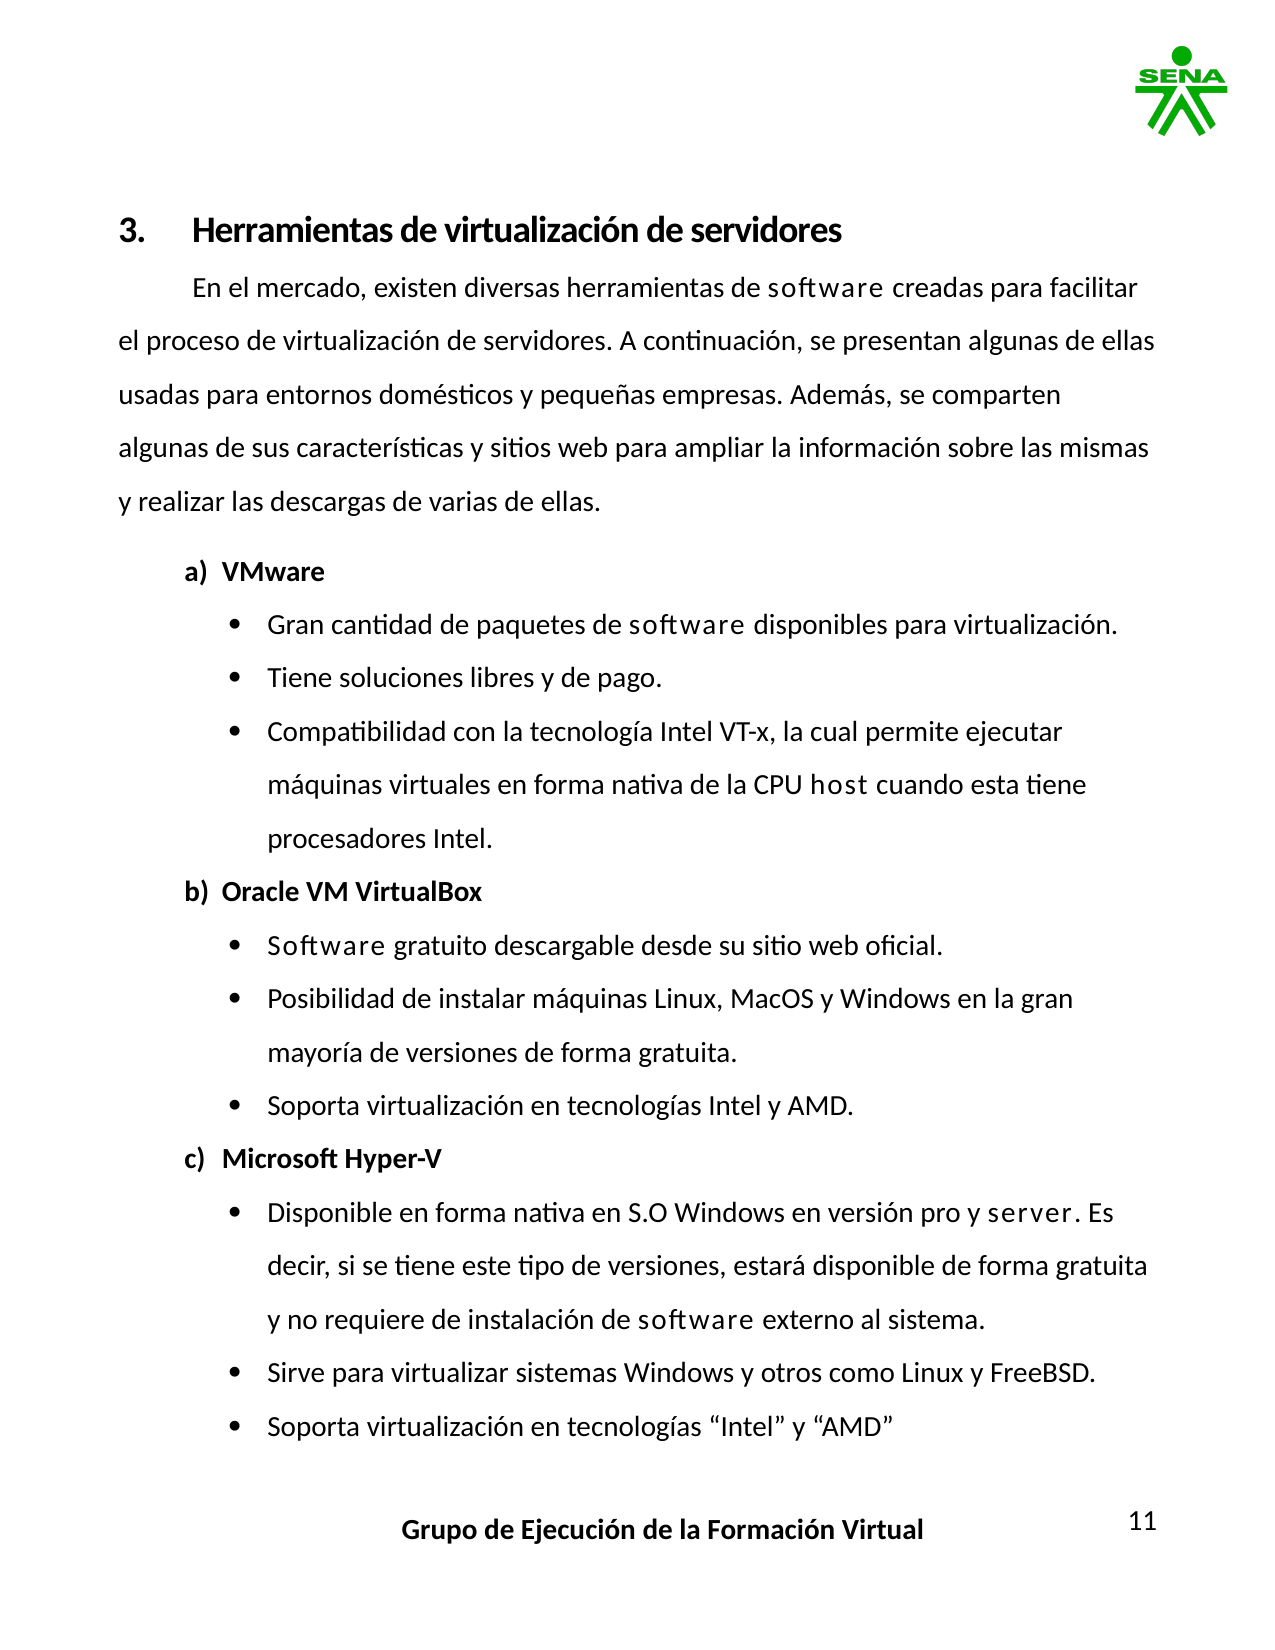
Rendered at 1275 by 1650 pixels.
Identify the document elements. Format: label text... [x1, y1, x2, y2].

text En el mercado, existen diversas herramientas de software creadas para facilitar el proceso de virtualización de servidores. A continuación, se presentan algunas de ellas usadas para entornos domésticos y pequeñas empresas. Además, se comparten algunas de sus características y sitios web para ampliar la información sobre las mismas y realizar las descargas de varias de ellas. [118, 269, 1157, 518]
list Oracle VM VirtualBox [184, 873, 1157, 909]
list Soporta virtualización en tecnologías Intel y AMD. [229, 1087, 1157, 1123]
list Compatibilidad con la tecnología Intel VT-x, la cual permite ejecutar máquinas virtuales en forma nativa de la CPU host cuando esta tiene procesadores Intel. [229, 713, 1157, 856]
list Tiene soluciones libres y de pago. [229, 659, 1157, 695]
picture [1135, 46, 1228, 136]
list Soporta virtualización en tecnologías “Intel” y “AMD” [229, 1408, 1157, 1443]
list Microsoft Hyper-V [184, 1141, 1157, 1176]
list Gran cantidad de paquetes de software disponibles para virtualización. [229, 606, 1157, 642]
list Disponible en forma nativa en S.O Windows en versión pro y server. Es decir, si se tiene este tipo de versiones, estará disponible de forma gratuita y no requiere de instalación de software externo al sistema. [229, 1194, 1157, 1336]
list Sirve para virtualizar sistemas Windows y otros como Linux y FreeBSD. [229, 1354, 1157, 1390]
subtitle Herramientas de virtualización de servidores [118, 206, 1157, 252]
list VMware [184, 553, 1157, 588]
list Software gratuito descargable desde su sitio web oficial. [229, 927, 1157, 962]
list Posibilidad de instalar máquinas Linux, MacOS y Windows en la gran mayoría de versiones de forma gratuita. [229, 980, 1157, 1069]
